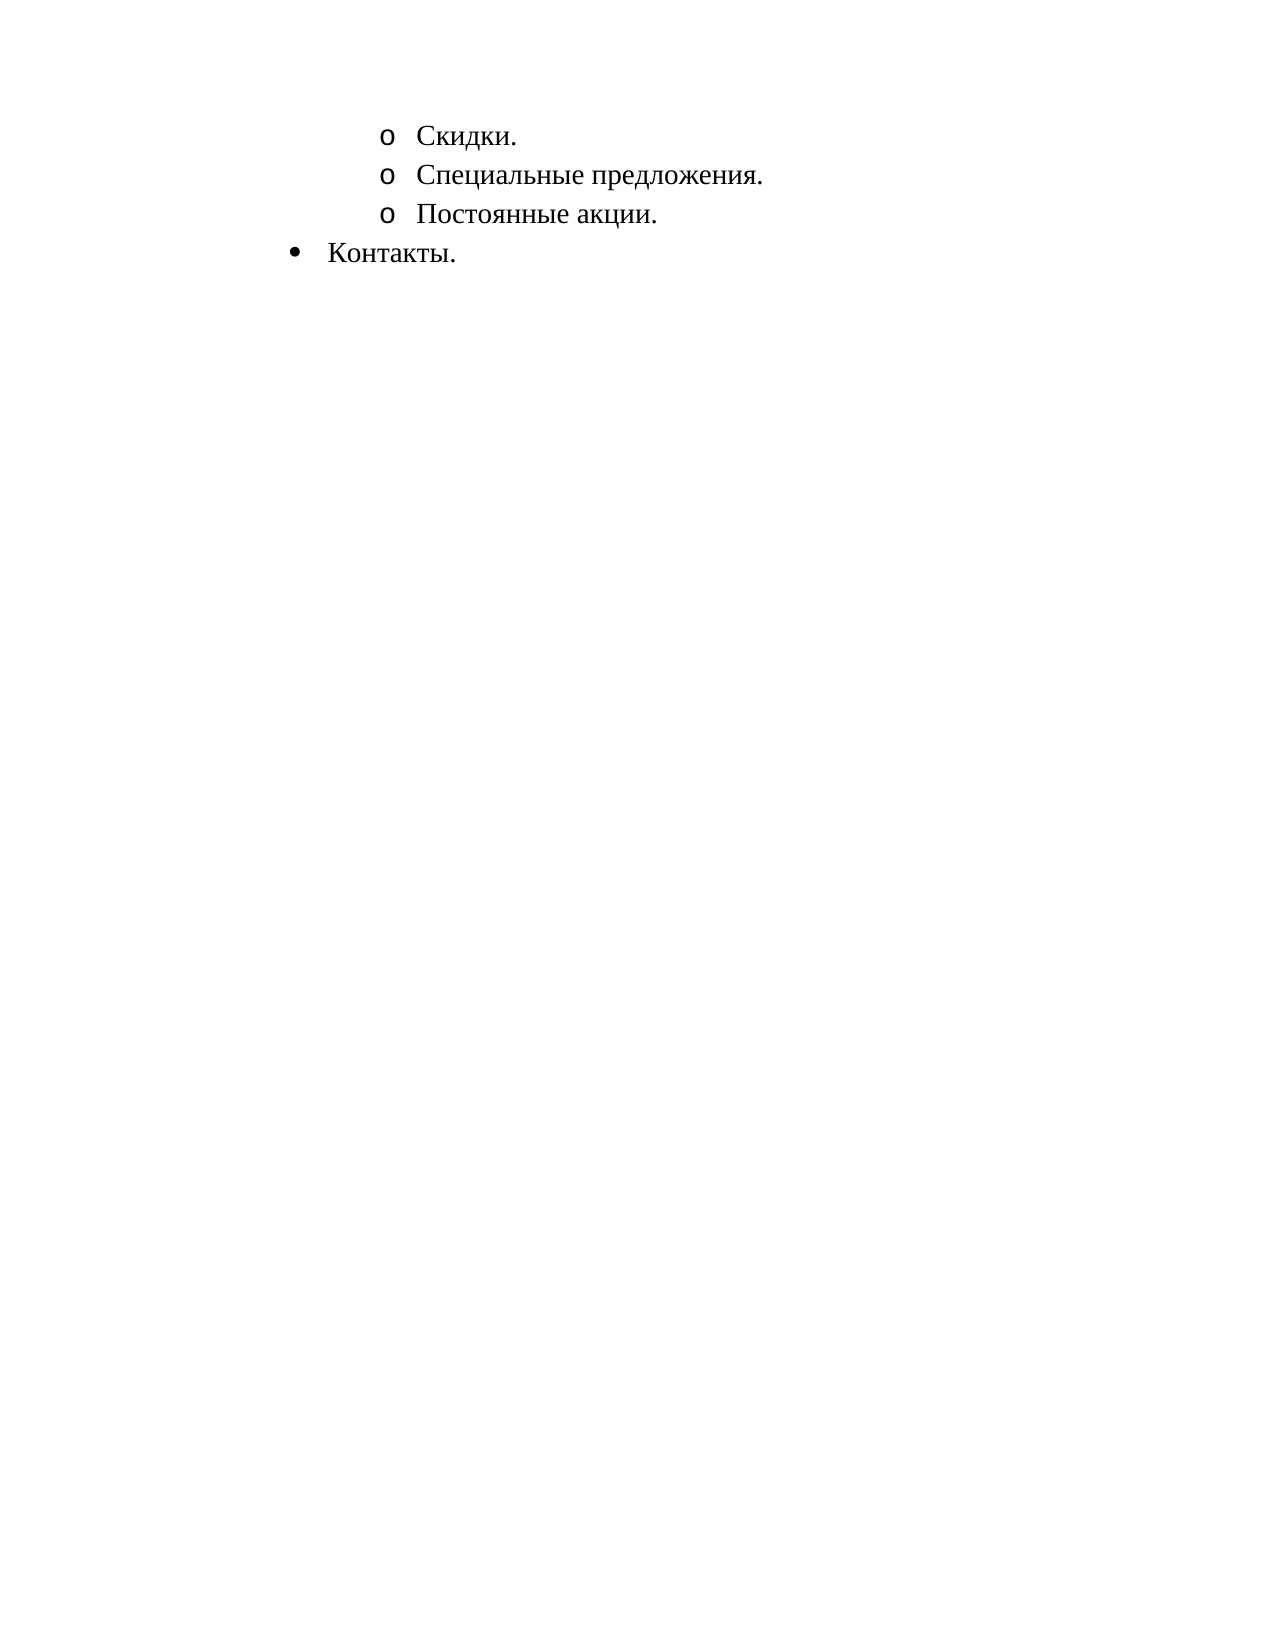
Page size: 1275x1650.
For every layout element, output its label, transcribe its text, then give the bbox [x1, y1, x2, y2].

list Постоянные акции. [379, 196, 1186, 232]
list Скидки. [379, 118, 1186, 154]
list Специальные предложения. [379, 157, 1186, 193]
list Контакты. [290, 235, 1186, 268]
